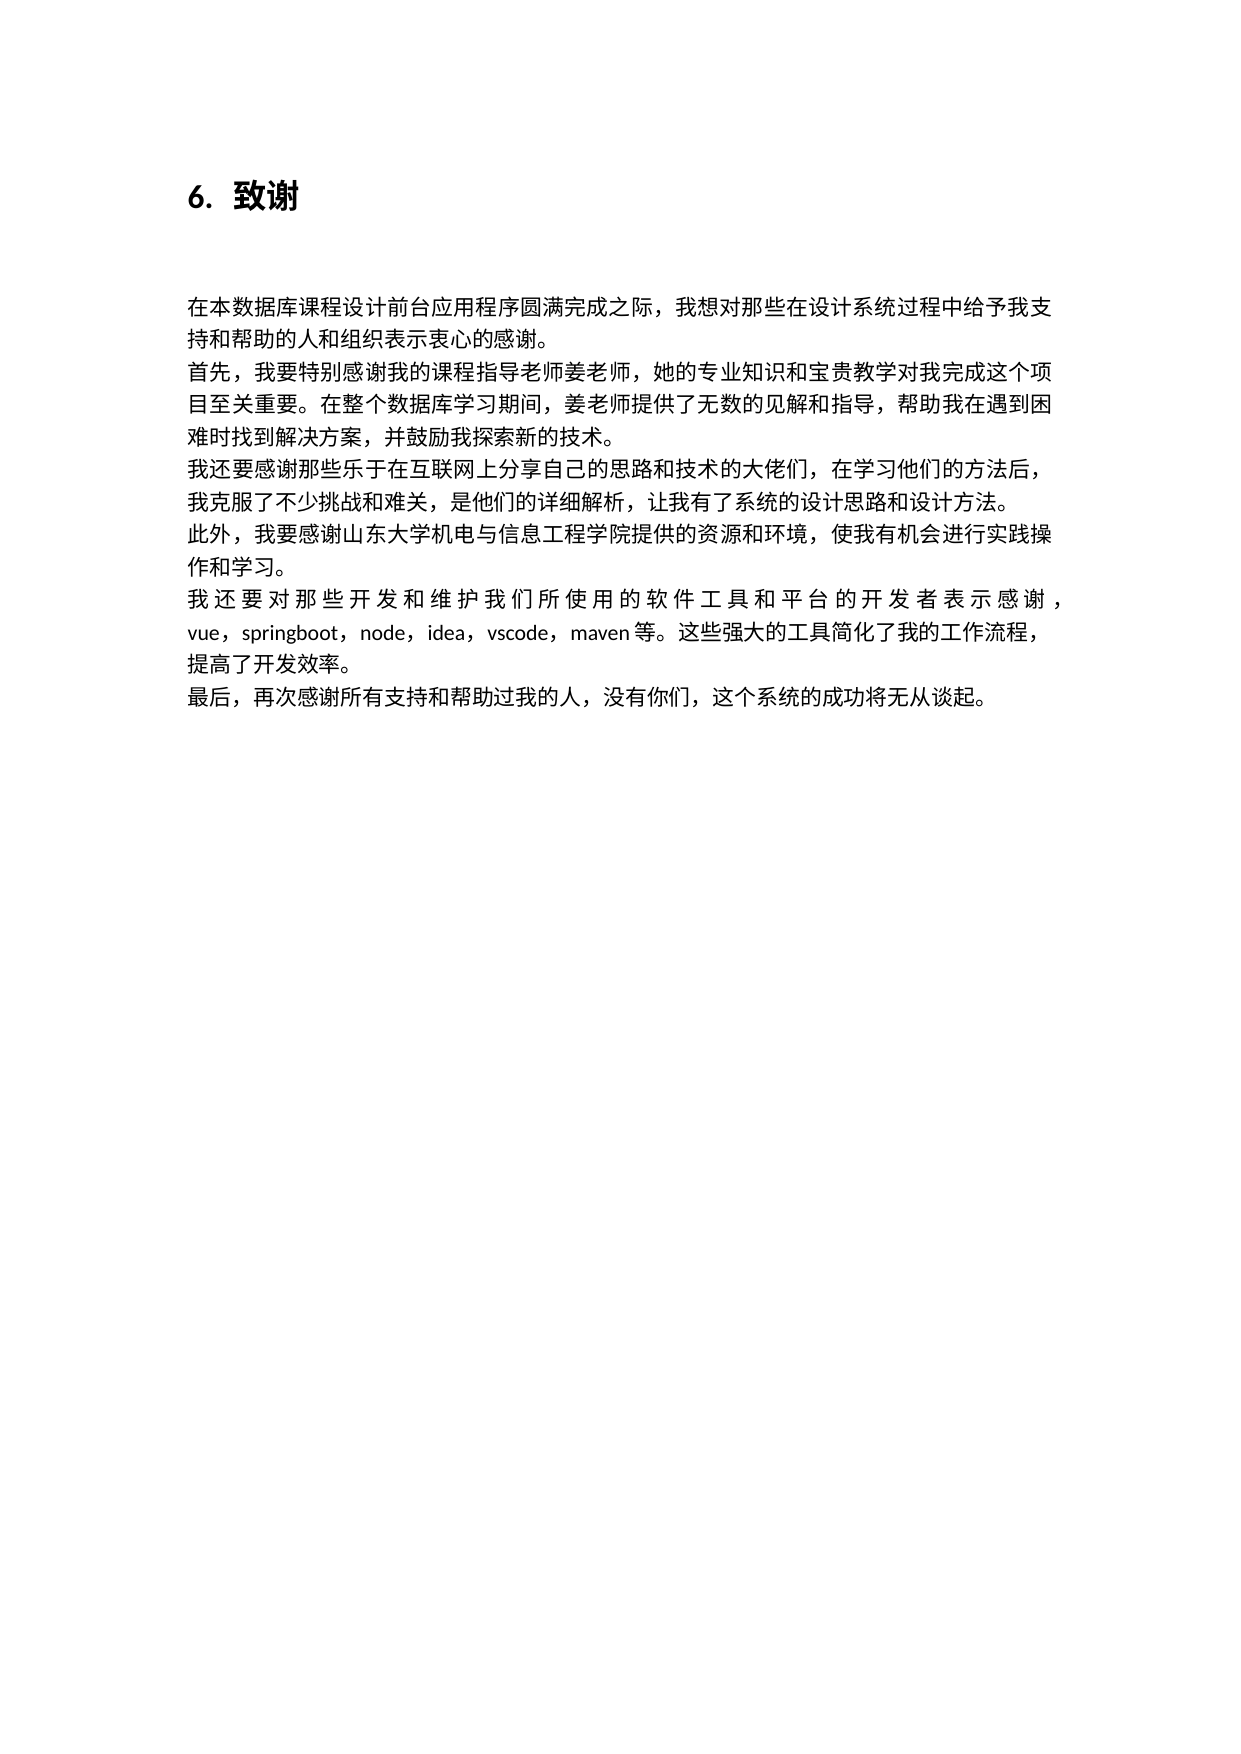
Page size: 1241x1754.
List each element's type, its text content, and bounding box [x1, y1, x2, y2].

text 我还要对那些开发和维护我们所使用的软件工具和平台的开发者表示感谢，vue，springboot，node，idea，vscode，maven等。这些强大的工具简化了我的工作流程，提高了开发效率。 [187, 582, 1053, 679]
text 首先，我要特别感谢我的课程指导老师姜老师，她的专业知识和宝贵教学对我完成这个项目至关重要。在整个数据库学习期间，姜老师提供了无数的见解和指导，帮助我在遇到困难时找到解决方案，并鼓励我探索新的技术。 [187, 354, 1053, 452]
text 我还要感谢那些乐于在互联网上分享自己的思路和技术的大佬们，在学习他们的方法后，我克服了不少挑战和难关，是他们的详细解析，让我有了系统的设计思路和设计方法。 [187, 452, 1053, 517]
text 最后，再次感谢所有支持和帮助过我的人，没有你们，这个系统的成功将无从谈起。 [187, 679, 1053, 712]
text 在本数据库课程设计前台应用程序圆满完成之际，我想对那些在设计系统过程中给予我支持和帮助的人和组织表示衷心的感谢。 [187, 289, 1053, 354]
text 此外，我要感谢山东大学机电与信息工程学院提供的资源和环境，使我有机会进行实践操作和学习。 [187, 517, 1053, 582]
subtitle 致谢 [187, 162, 1053, 227]
